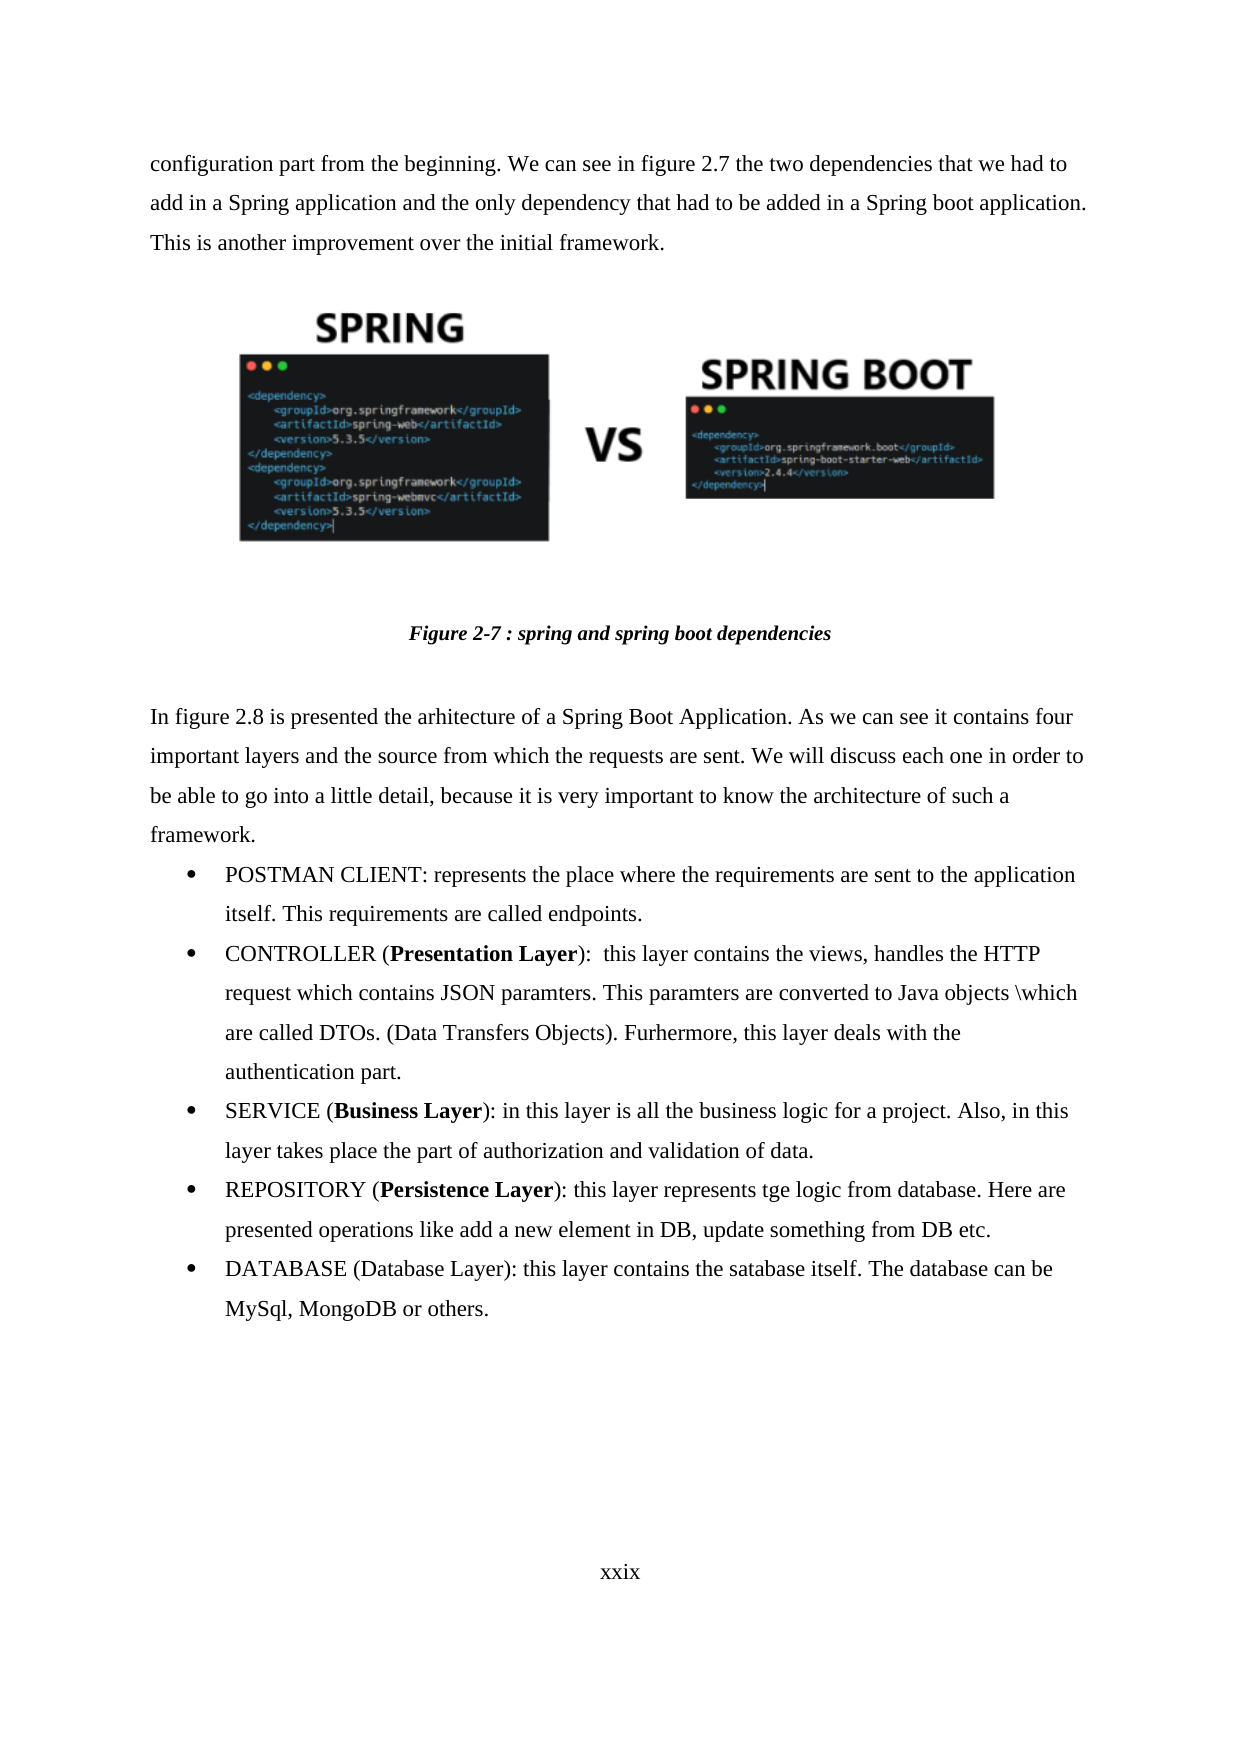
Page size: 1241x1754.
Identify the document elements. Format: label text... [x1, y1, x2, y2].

list REPOSITORY (Persistence Layer): this layer represents tge logic from database. Here are presented operations like add a new element in DB, update something from DB etc. [187, 1176, 1090, 1242]
list SERVICE (Business Layer): in this layer is all the business logic for a project. Also, in this layer takes place the part of authorization and validation of data. [187, 1097, 1090, 1163]
text This is another improvement over the initial framework. [150, 229, 1090, 255]
picture [190, 268, 1050, 587]
list POSTMAN CLIENT: represents the place where the requirements are sent to the application itself. This requirements are called endpoints. [187, 861, 1090, 926]
text In figure 2.8 is presented the arhitecture of a Spring Boot Application. As we can see it contains four important layers and the source from which the requests are sent. We will discuss each one in order to be able to go into a little detail, because it is very important to know the architecture of such a framework. [150, 703, 1090, 847]
list DATABASE (Database Layer): this layer contains the satabase itself. The database can be MySql, MongoDB or others. [187, 1255, 1090, 1321]
list CONTROLLER (Presentation Layer): this layer contains the views, handles the HTTP request which contains JSON paramters. This paramters are converted to Java objects \which are called DTOs. (Data Transfers Objects). Furhermore, this layer deals with the authentication part. [187, 939, 1090, 1084]
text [150, 150, 1090, 216]
text Figure 2-7 : spring and spring boot dependencies [150, 621, 1090, 645]
